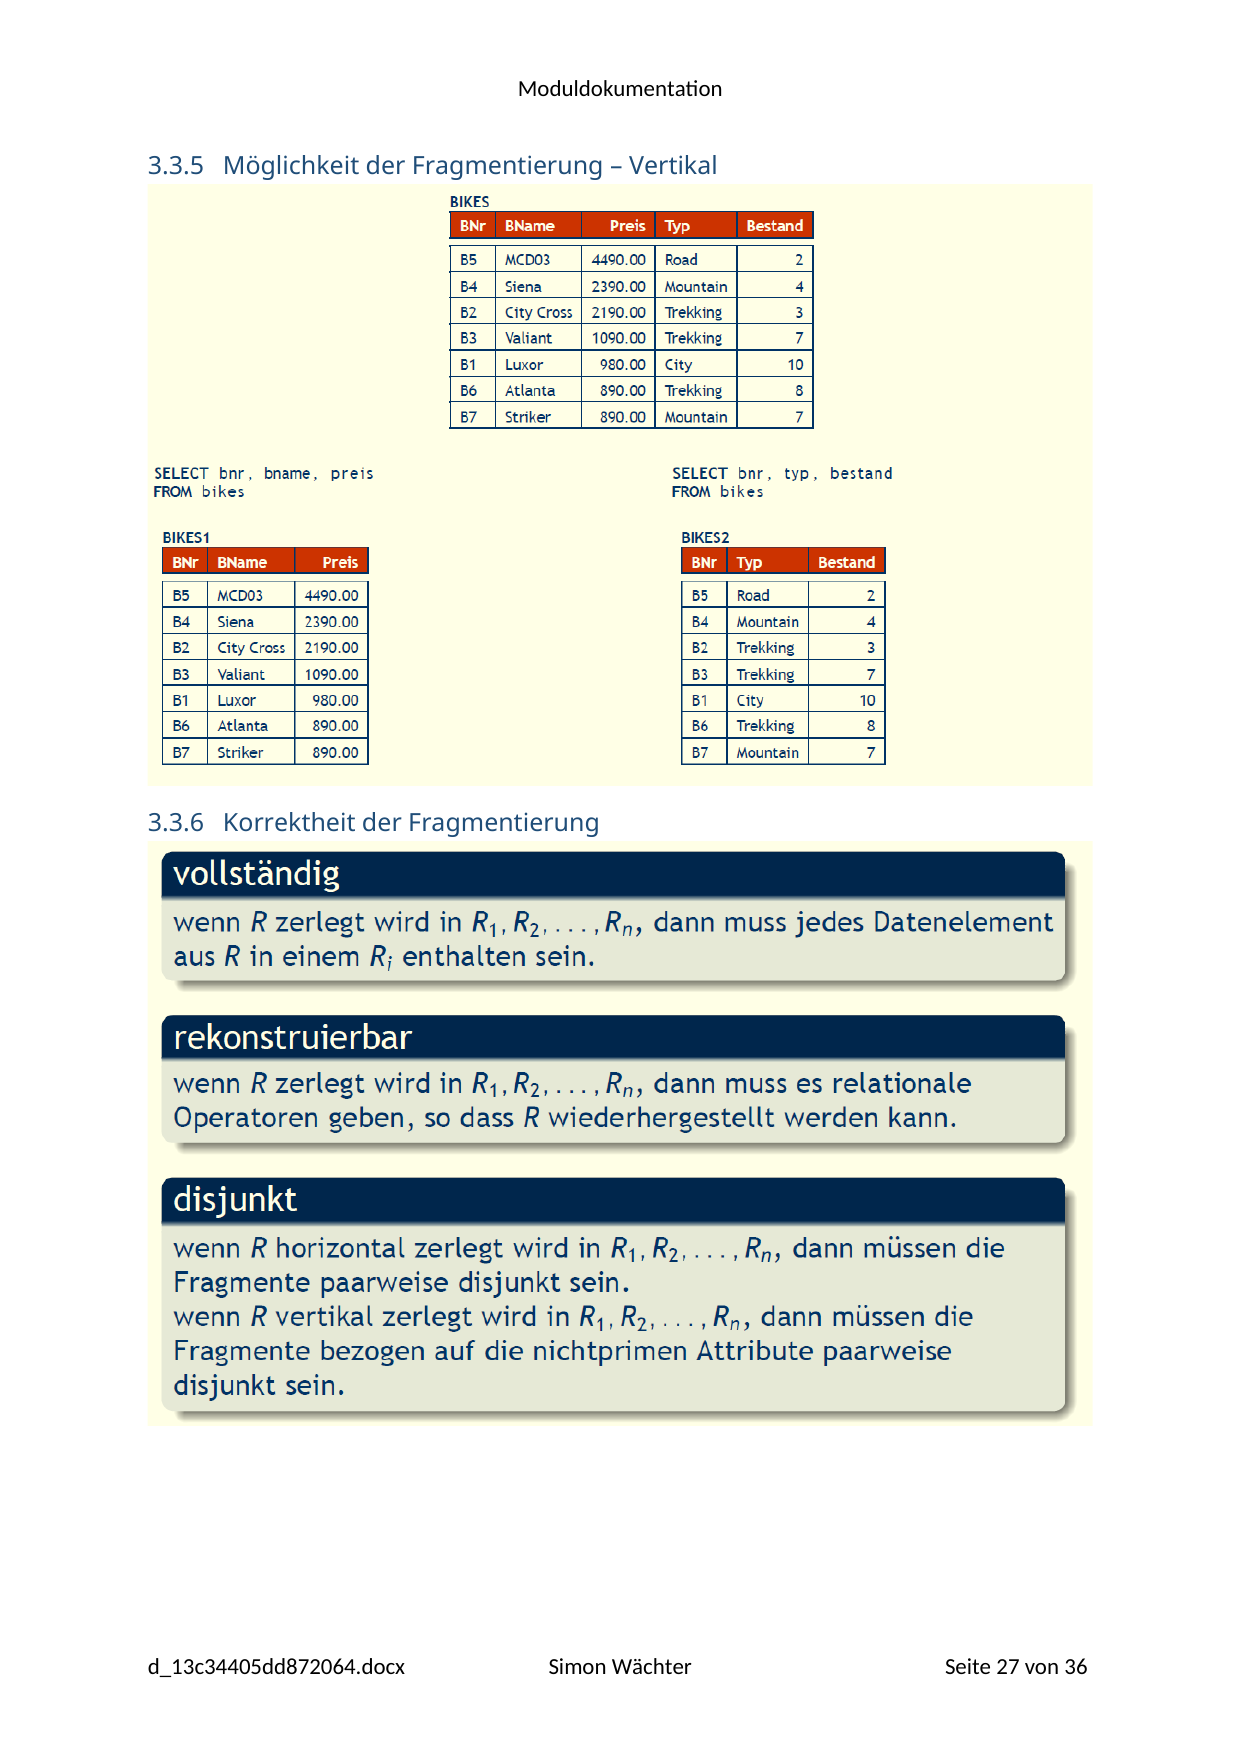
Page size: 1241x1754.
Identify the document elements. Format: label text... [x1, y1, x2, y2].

picture [147, 184, 1093, 786]
picture [147, 841, 1093, 1426]
subtitle Korrektheit der Fragmentierung [148, 805, 1093, 839]
subtitle Möglichkeit der Fragmentierung – Vertikal [148, 148, 1093, 182]
